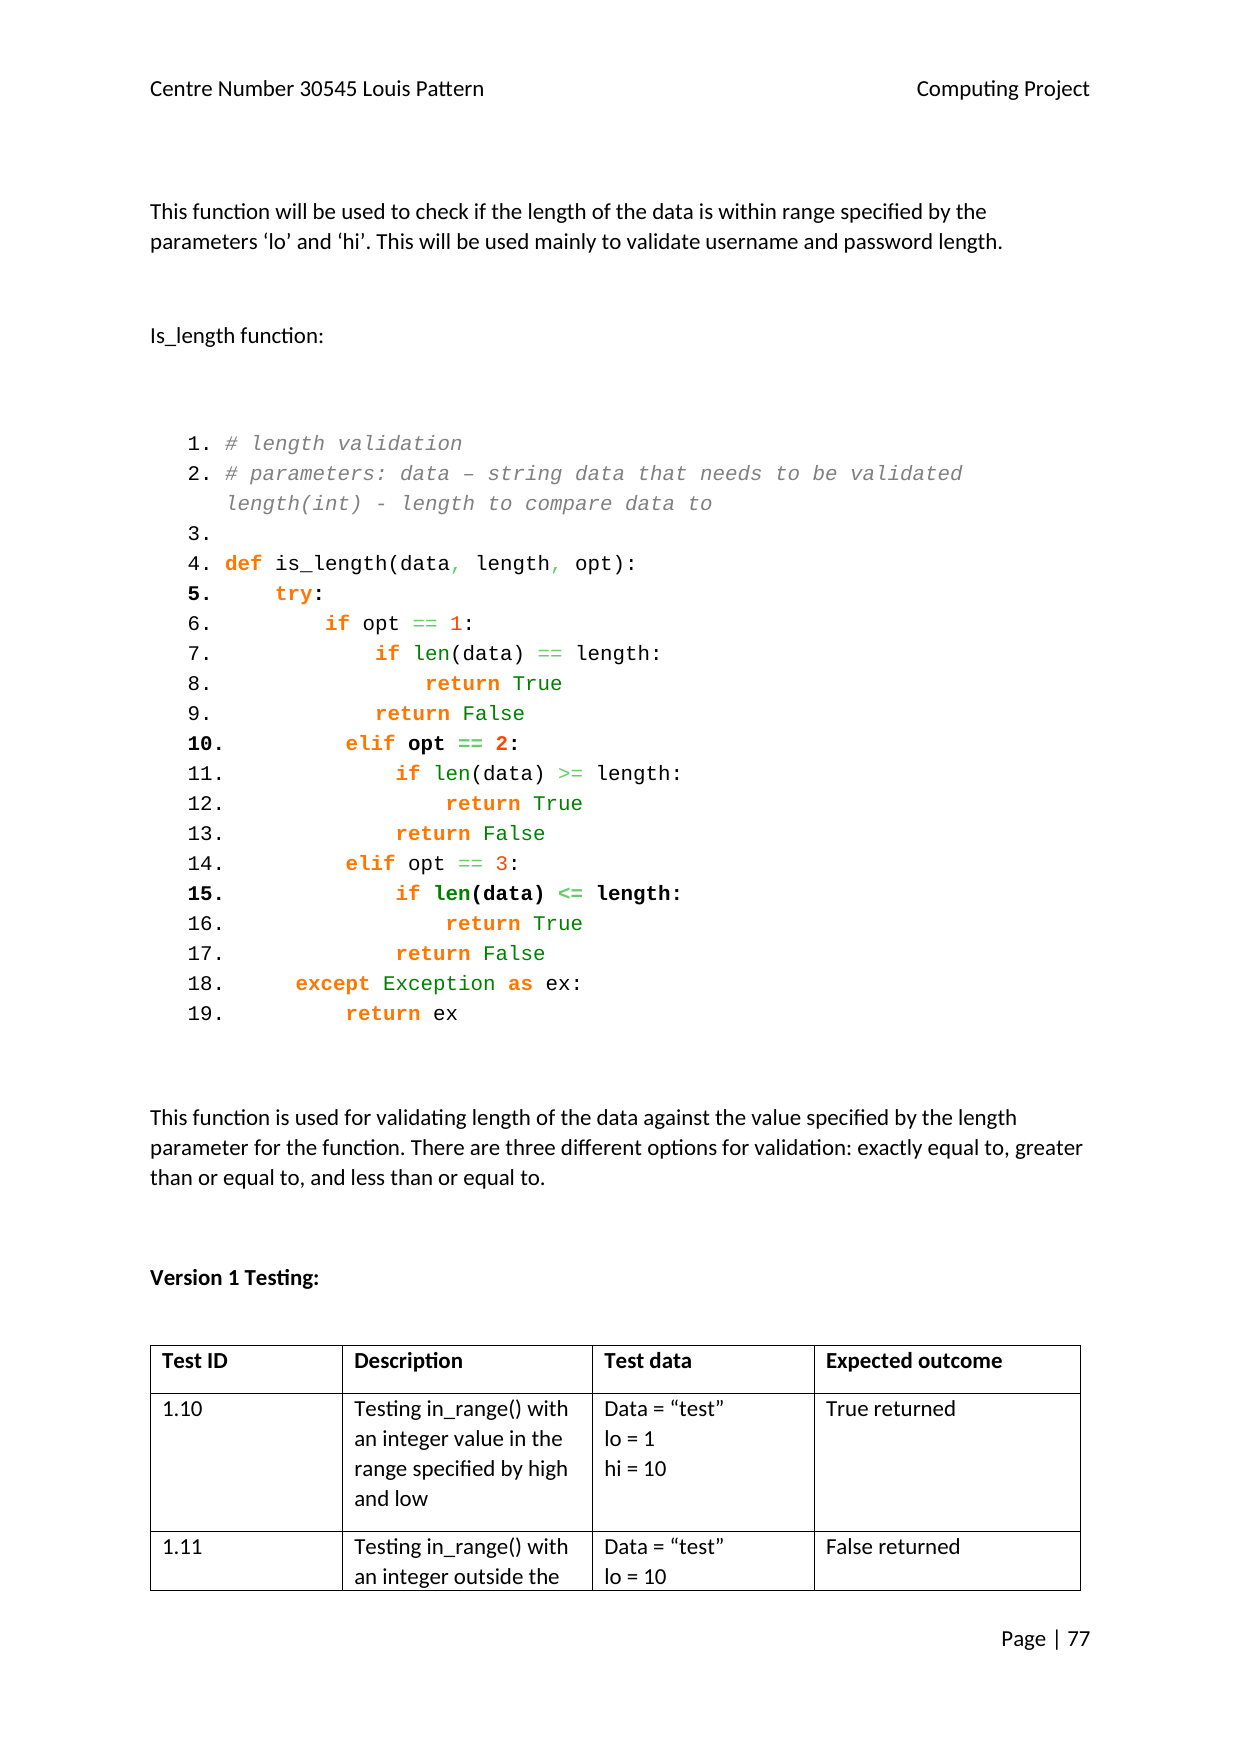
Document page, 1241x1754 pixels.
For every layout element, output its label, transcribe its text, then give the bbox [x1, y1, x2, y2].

list if len(data) == length: [187, 637, 1090, 667]
list return False [187, 937, 1090, 967]
list elif opt == 2: [187, 727, 1090, 757]
list try: [187, 577, 1090, 607]
list if len(data) <= length: [187, 877, 1090, 907]
list def is_length(data, length, opt): [187, 547, 1090, 577]
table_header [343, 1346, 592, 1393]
list return True [187, 667, 1090, 697]
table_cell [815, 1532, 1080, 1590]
list if len(data) >= length: [187, 757, 1090, 787]
text Is_length function: [150, 321, 1090, 349]
list elif opt == 3: [187, 847, 1090, 877]
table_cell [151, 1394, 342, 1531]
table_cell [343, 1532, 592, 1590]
list if opt == 1: [187, 607, 1090, 637]
list return True [187, 907, 1090, 937]
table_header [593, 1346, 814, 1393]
text This function will be used to check if the length of the data is within range specified by the parameters ‘lo’ and ‘hi’. This will be used mainly to validate username and password length. [150, 197, 1090, 255]
subtitle Version 1 Testing: [150, 1263, 1090, 1292]
list # length validation [187, 427, 1090, 457]
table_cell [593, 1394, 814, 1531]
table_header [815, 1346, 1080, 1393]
list # parameters: data – string data that needs to be validated length(int) - length to compare data to [187, 457, 1090, 517]
list return False [187, 817, 1090, 847]
list return True [187, 787, 1090, 817]
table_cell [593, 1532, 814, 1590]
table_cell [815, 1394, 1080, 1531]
list except Exception as ex: [187, 967, 1090, 997]
list return ex [187, 997, 1090, 1027]
text This function is used for validating length of the data against the value specified by the length parameter for the function. There are three different options for validation: exactly equal to, greater than or equal to, and less than or equal to. [150, 1103, 1090, 1192]
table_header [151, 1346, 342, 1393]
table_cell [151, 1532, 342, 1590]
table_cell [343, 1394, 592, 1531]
list return False [187, 697, 1090, 727]
